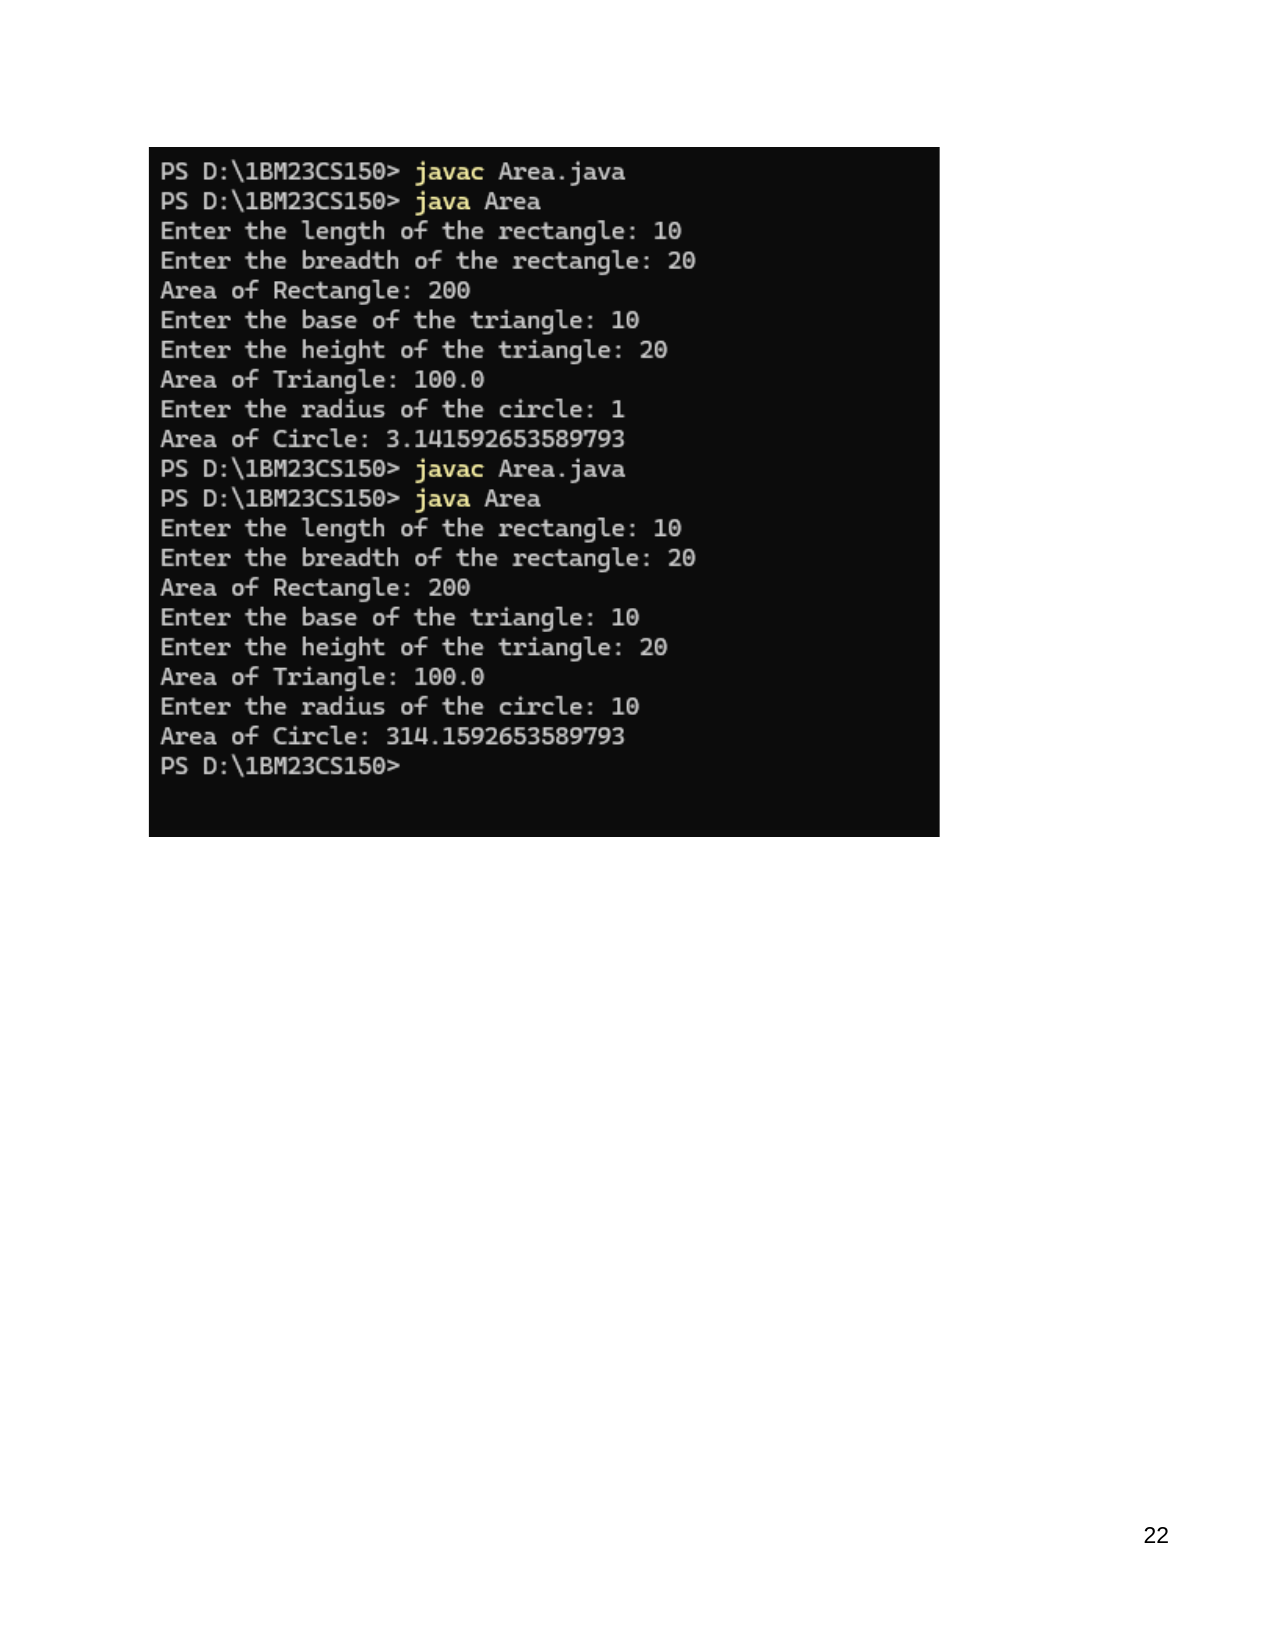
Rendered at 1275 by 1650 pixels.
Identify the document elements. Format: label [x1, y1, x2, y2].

picture [148, 147, 940, 837]
